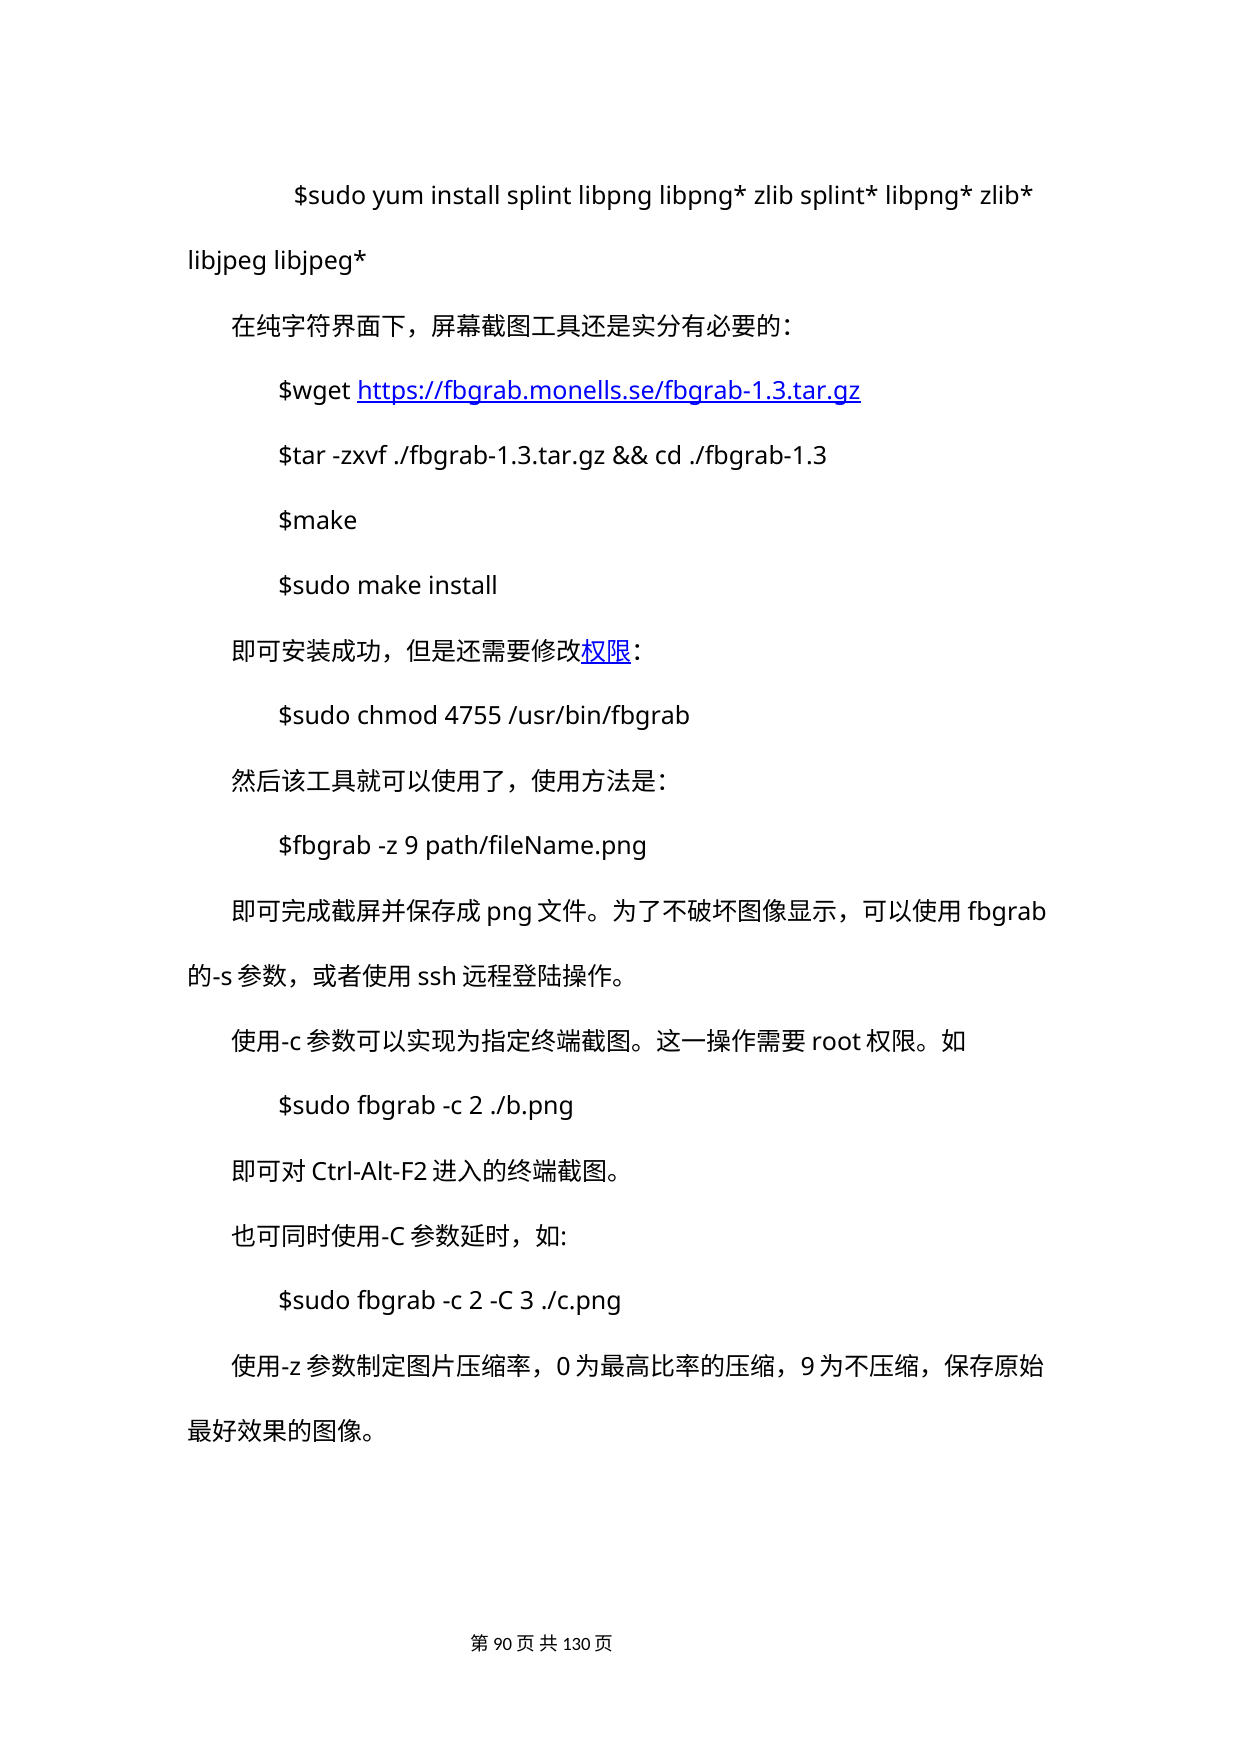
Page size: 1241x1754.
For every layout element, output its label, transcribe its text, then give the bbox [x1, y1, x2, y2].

text $wget https://fbgrab.monells.se/fbgrab-1.3.tar.gz [187, 357, 1053, 422]
text $sudo fbgrab -c 2 ./b.png [187, 1072, 1053, 1137]
text 即可对Ctrl-Alt-F2进入的终端截图。 [187, 1137, 1053, 1202]
text 也可同时使用-C参数延时，如: [187, 1202, 1053, 1267]
text $sudo chmod 4755 /usr/bin/fbgrab [187, 682, 1053, 747]
text 然后该工具就可以使用了，使用方法是： [187, 747, 1053, 812]
text $sudo fbgrab -c 2 -C 3 ./c.png [187, 1267, 1053, 1332]
text $sudo yum install splint libpng libpng* zlib splint* libpng* zlib* libjpeg libjpeg* [187, 162, 1053, 292]
text 即可完成截屏并保存成png文件。为了不破坏图像显示，可以使用fbgrab的-s参数，或者使用ssh远程登陆操作。 [187, 877, 1053, 1007]
text 使用-z参数制定图片压缩率，0为最高比率的压缩，9为不压缩，保存原始最好效果的图像。 [187, 1332, 1053, 1462]
text 在纯字符界面下，屏幕截图工具还是实分有必要的： [187, 292, 1053, 357]
text 即可安装成功，但是还需要修改权限： [187, 617, 1053, 682]
text $fbgrab -z 9 path/fileName.png [187, 812, 1053, 877]
text $make [187, 487, 1053, 552]
text $tar -zxvf ./fbgrab-1.3.tar.gz && cd ./fbgrab-1.3 [187, 422, 1053, 487]
text $sudo make install [187, 552, 1053, 617]
text 使用-c参数可以实现为指定终端截图。这一操作需要root权限。如 [187, 1007, 1053, 1072]
